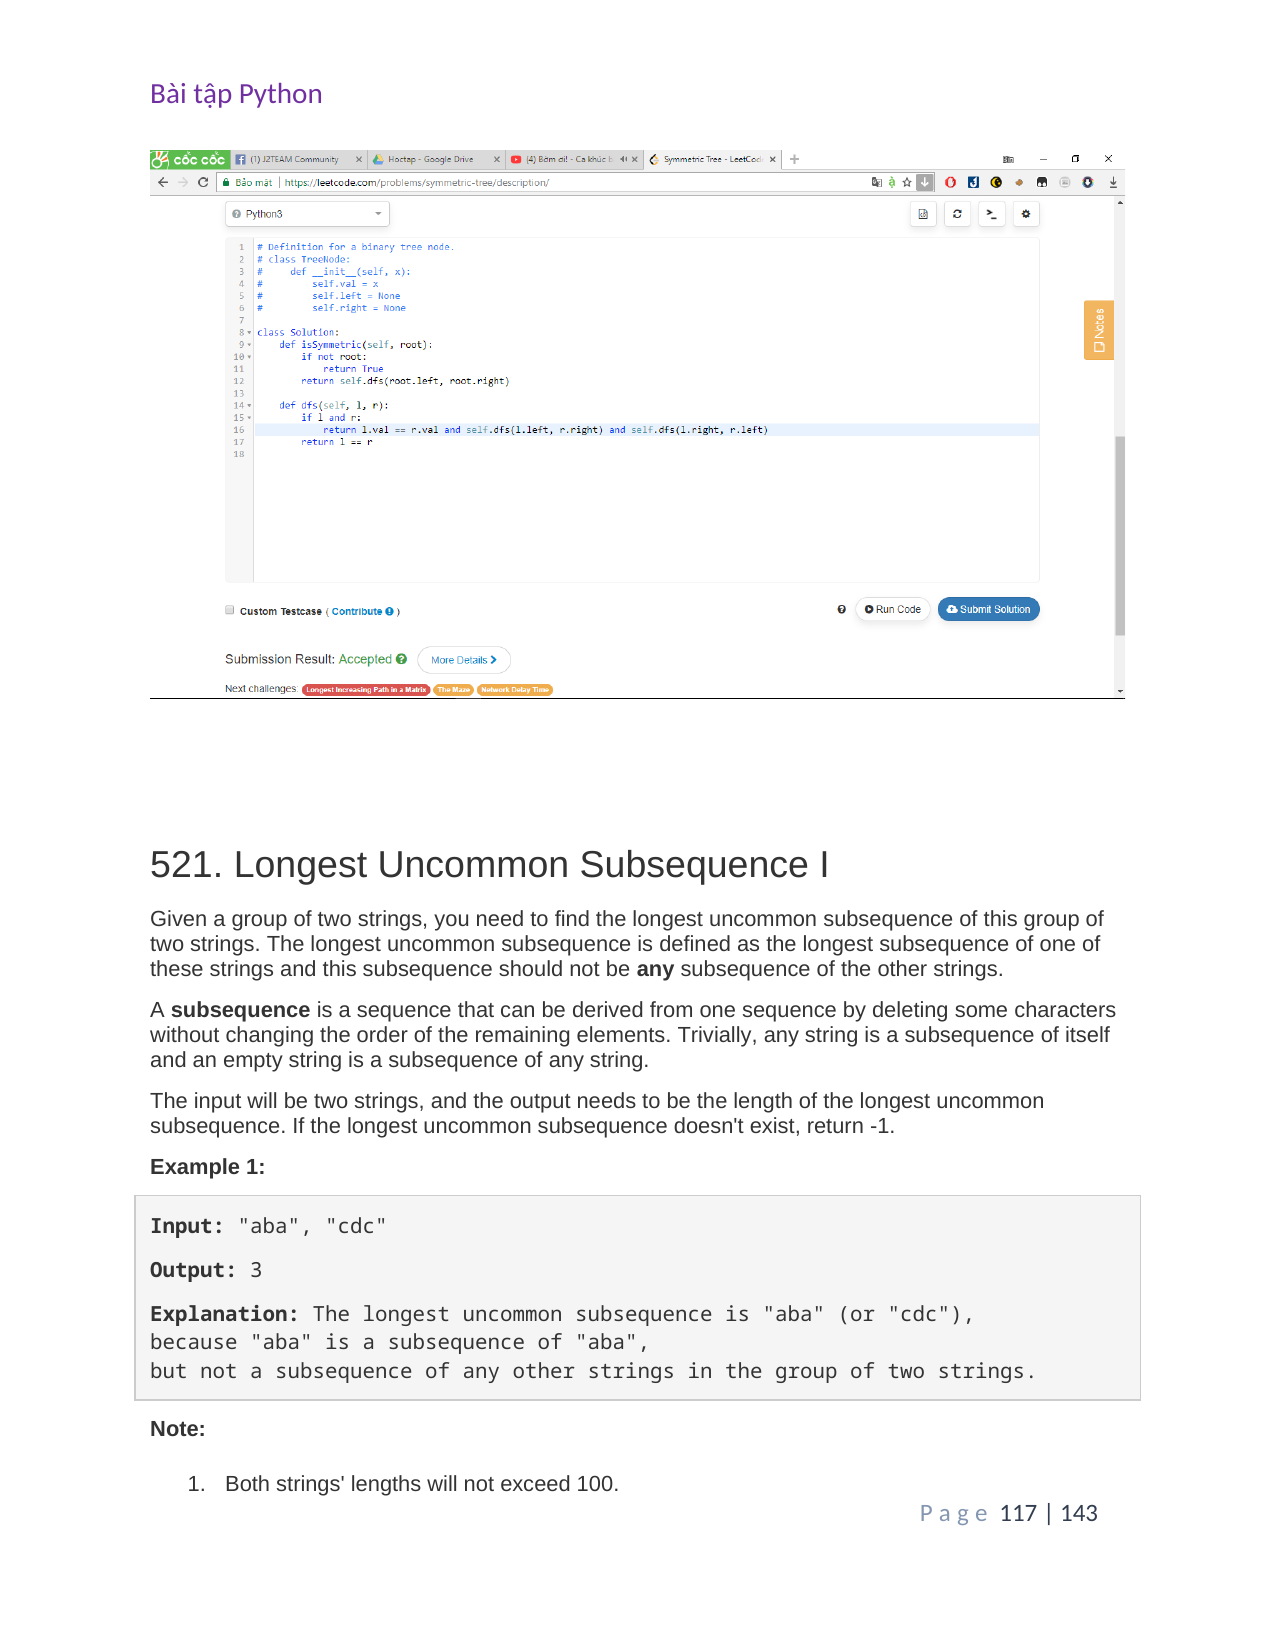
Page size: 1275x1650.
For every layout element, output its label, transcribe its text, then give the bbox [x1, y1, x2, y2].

text A subsequence is a sequence that can be derived from one sequence by deleting some characters without changing the order of the remaining elements. Trivially, any string is a subsequence of itself and an empty string is a subsequence of any string. [150, 997, 1125, 1072]
text Example 1: [150, 1154, 1125, 1179]
list Both strings' lengths will not exceed 100. [187, 1471, 1125, 1496]
text Note: [150, 1416, 1125, 1441]
picture [150, 150, 1125, 699]
text 521. Longest Uncommon Subsequence I [150, 811, 1125, 885]
text Input: "aba", "cdc" [136, 1196, 1140, 1239]
text Explanation: The longest uncommon subsequence is "aba" (or "cdc"), because "aba" is a subsequence of "aba", but not a subsequence of any other strings in the group of two strings. [136, 1283, 1140, 1399]
text Output: 3 [136, 1239, 1140, 1283]
text The input will be two strings, and the output needs to be the length of the longest uncommon subsequence. If the longest uncommon subsequence doesn't exist, return -1. [150, 1088, 1125, 1138]
text Given a group of two strings, you need to find the longest uncommon subsequence of this group of two strings. The longest uncommon subsequence is defined as the longest subsequence of one of these strings and this subsequence should not be any subsequence of the other strings. [150, 905, 1125, 981]
